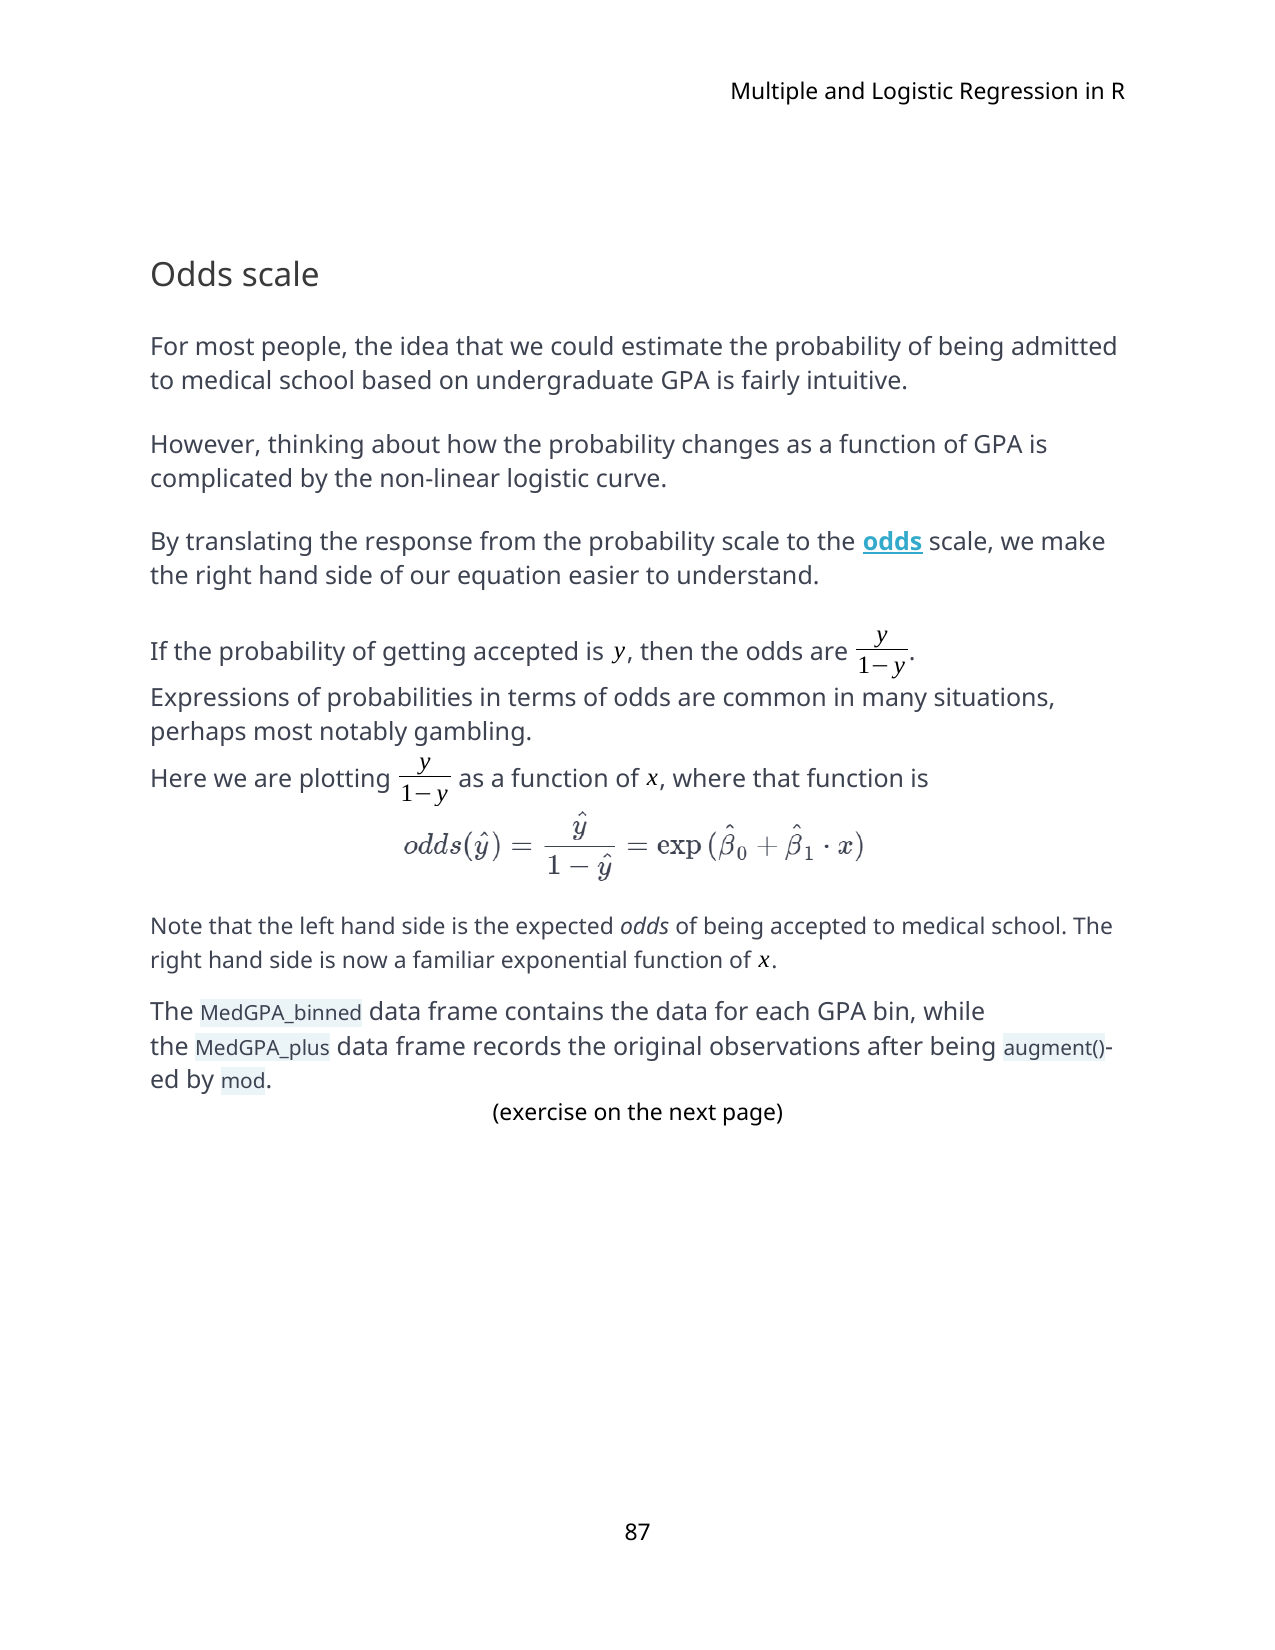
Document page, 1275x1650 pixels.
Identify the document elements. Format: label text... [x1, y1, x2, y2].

text However, thinking about how the probability changes as a function of GPA is complicated by the non-linear logistic curve. [150, 426, 1125, 494]
text If the probability of getting accepted is , then the odds are . [150, 621, 1125, 680]
text (exercise on the next page) [150, 1096, 1125, 1127]
text Note that the left hand side is the expected odds of being accepted to medical school. The right hand side is now a familiar exponential function of . [150, 910, 1125, 975]
picture [396, 806, 879, 891]
text Expressions of probabilities in terms of odds are common in many situations, perhaps most notably gambling. [150, 680, 1125, 748]
text By translating the response from the probability scale to the odds scale, we make the right hand side of our equation easier to understand. [150, 523, 1125, 592]
text The MedGPA_binned data frame contains the data for each GPA bin, while the MedGPA_plus data frame records the original observations after being augment()-ed by mod. [150, 994, 1125, 1096]
text Here we are plotting as a function of , where that function is [150, 748, 1125, 807]
text For most people, the idea that we could estimate the probability of being admitted to medical school based on undergraduate GPA is fairly intuitive. [150, 329, 1125, 397]
subtitle Odds scale [150, 251, 1125, 296]
